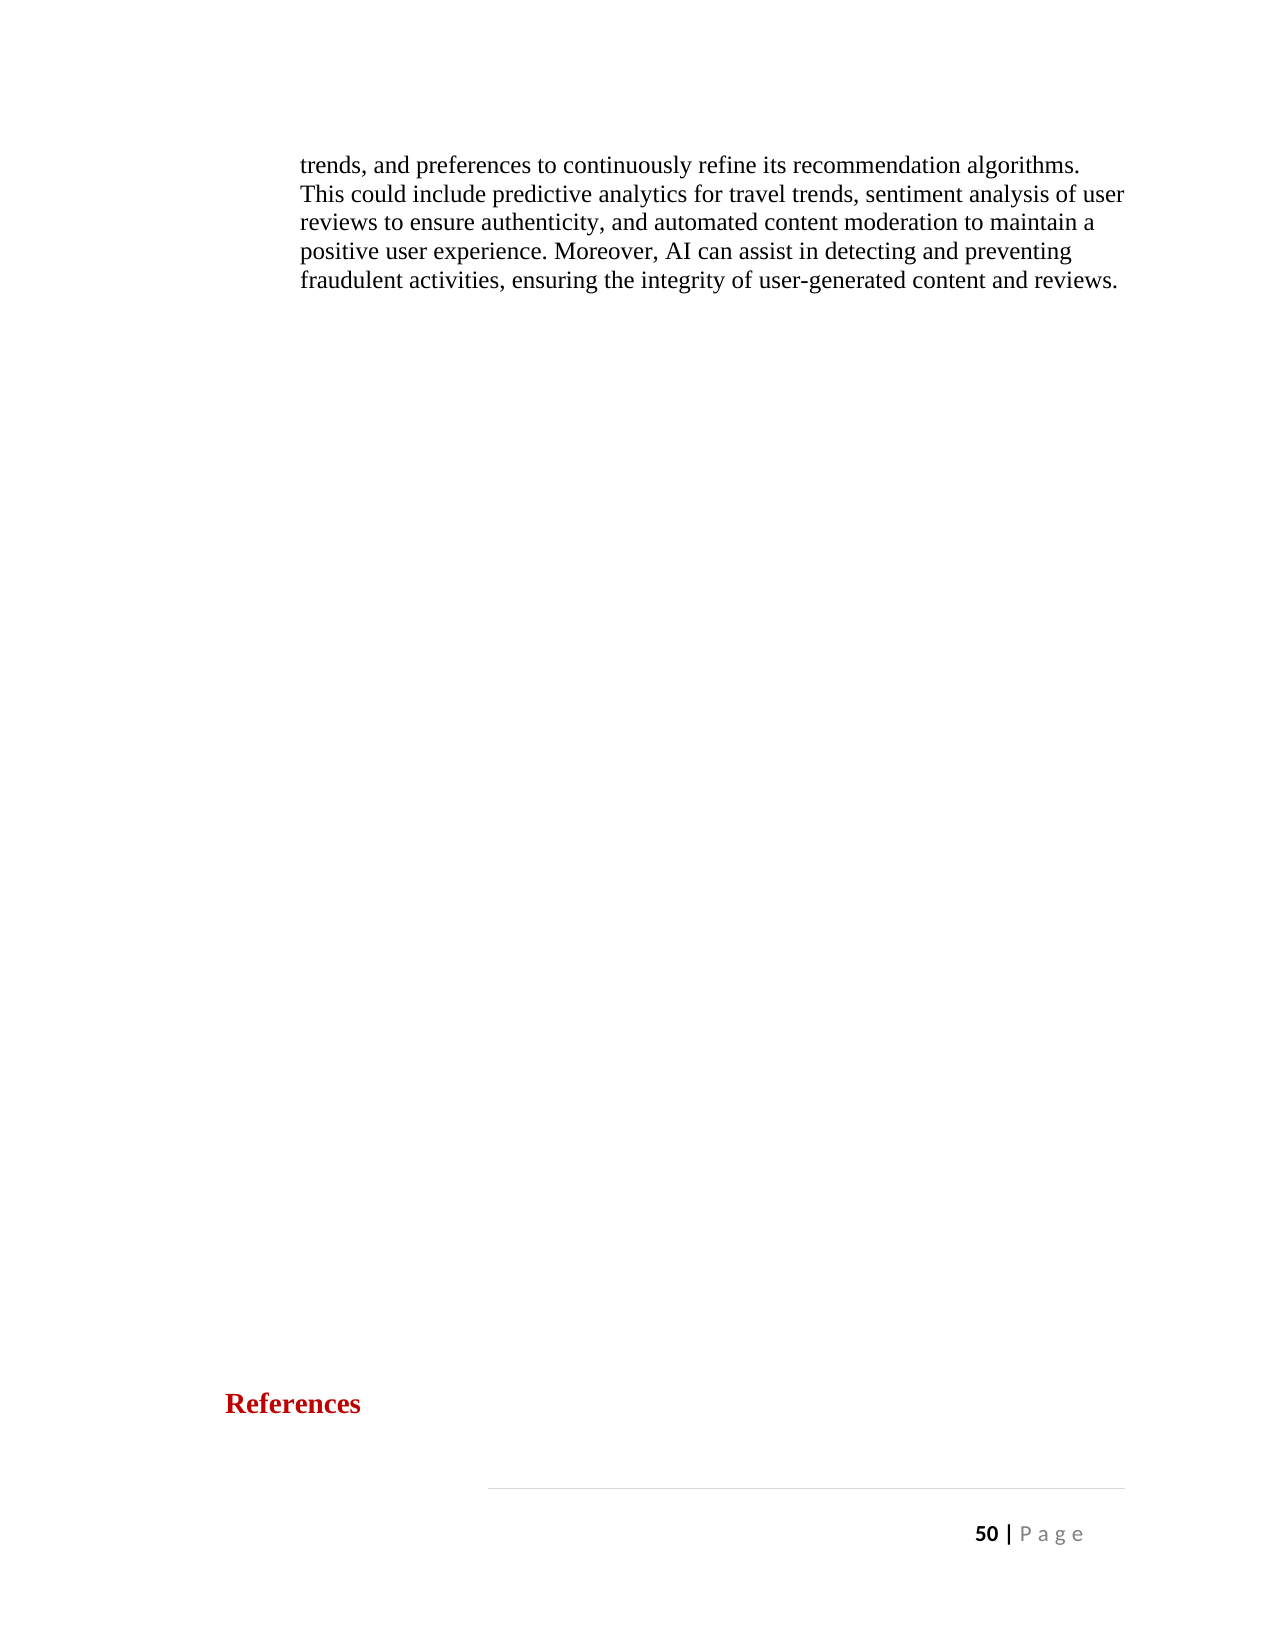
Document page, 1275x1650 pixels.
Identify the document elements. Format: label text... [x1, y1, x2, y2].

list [262, 150, 1125, 294]
text References [225, 1386, 1125, 1420]
